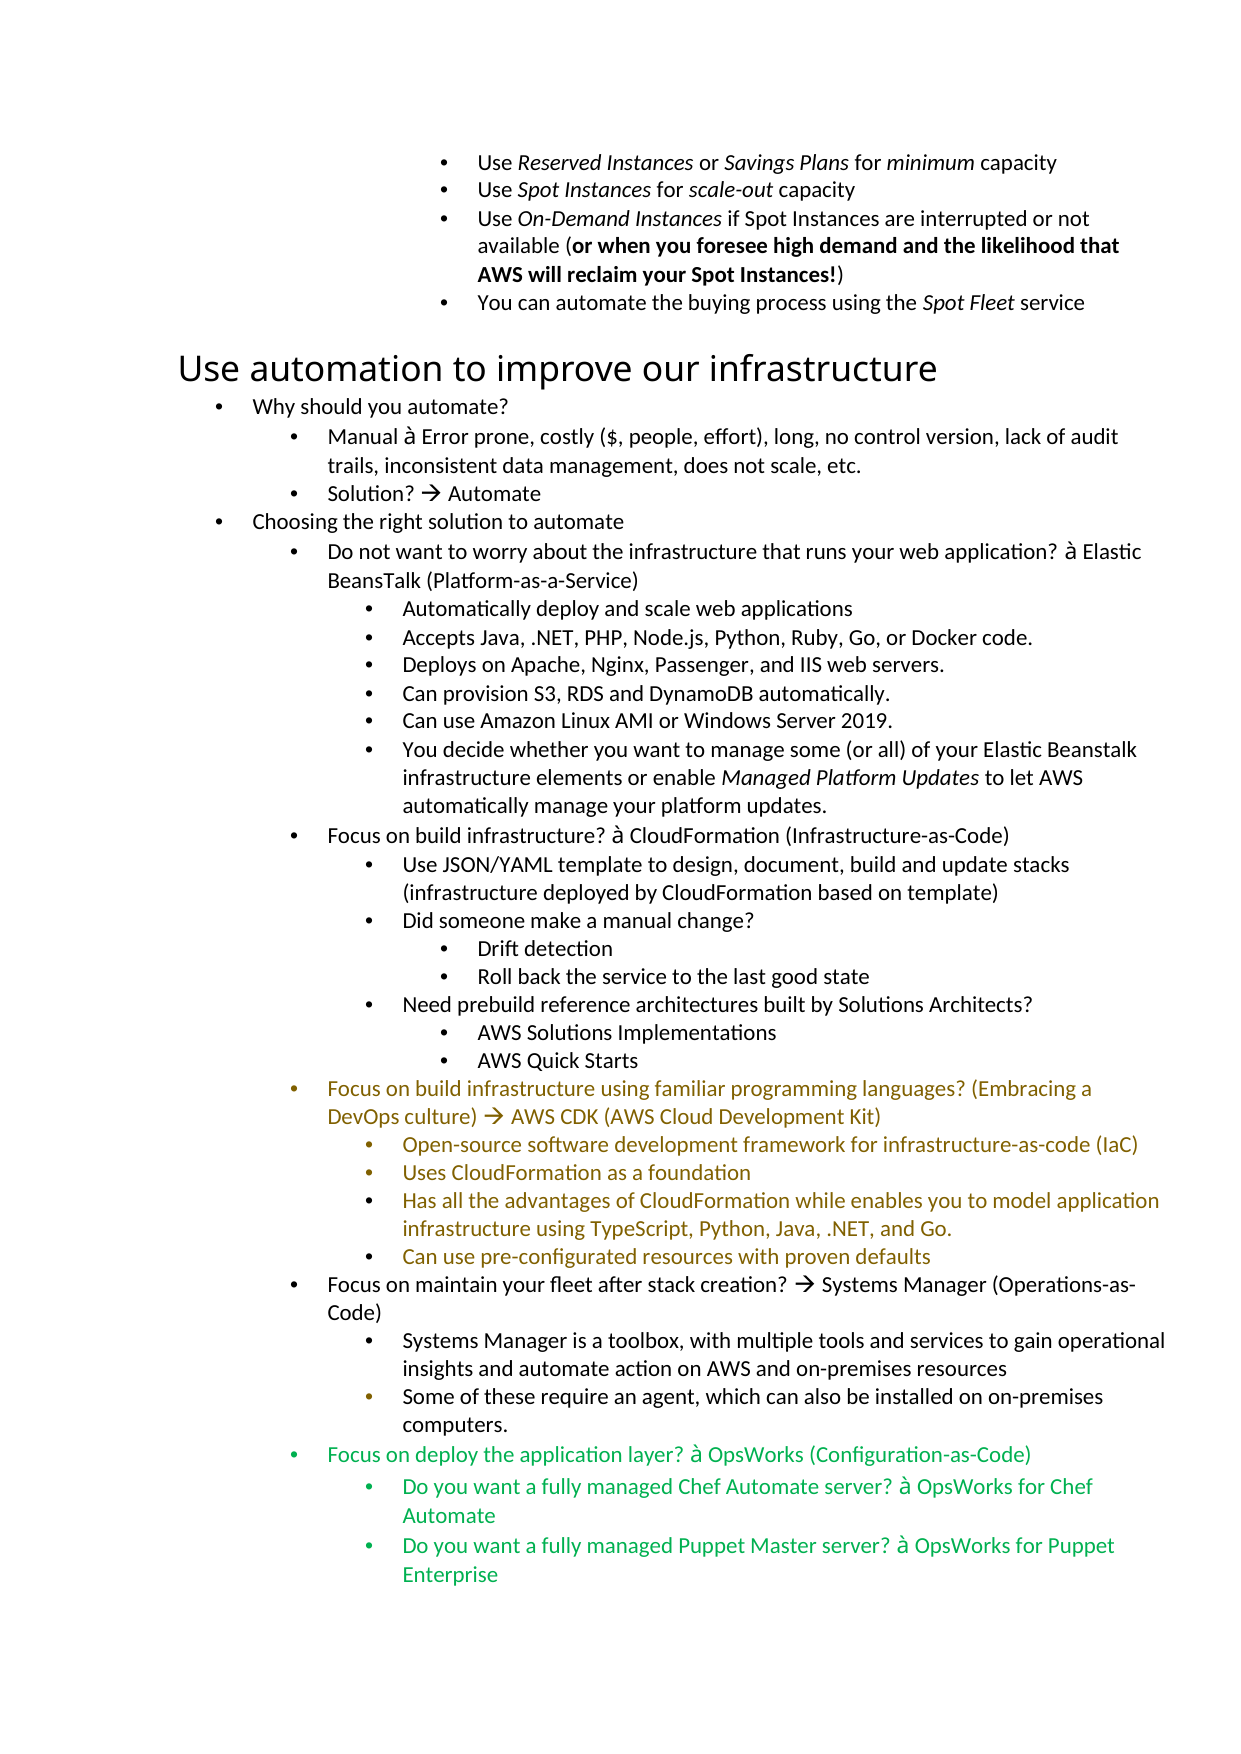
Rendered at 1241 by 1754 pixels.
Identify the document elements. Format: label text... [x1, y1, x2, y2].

list Manual à Error prone, costly ($, people, effort), long, no control version, lack of audit trails, inconsistent data management, does not scale, etc. [290, 420, 1167, 479]
list Systems Manager is a toolbox, with multiple tools and services to gain operational insights and automate action on AWS and on-premises resources [365, 1326, 1167, 1382]
list Can provision S3, RDS and DynamoDB automatically. [365, 679, 1167, 707]
list Use On-Demand Instances if Spot Instances are interrupted or not available (or when you foresee high demand and the likelihood that AWS will reclaim your Spot Instances!) [440, 204, 1167, 288]
list AWS Quick Starts [440, 1046, 1167, 1074]
list Has all the advantages of CloudFormation while enables you to model application infrastructure using TypeScript, Python, Java, .NET, and Go. [365, 1186, 1167, 1242]
list Focus on build infrastructure using familiar programming languages? (Embracing a DevOps culture) AWS CDK (AWS Cloud Development Kit) [290, 1074, 1167, 1130]
list Why should you automate? [215, 392, 1167, 420]
list Deploys on Apache, Nginx, Passenger, and IIS web servers. [365, 651, 1167, 679]
list Accepts Java, .NET, PHP, Node.js, Python, Ruby, Go, or Docker code. [365, 623, 1167, 651]
list Roll back the service to the last good state [440, 962, 1167, 990]
list Use JSON/YAML template to design, document, build and update stacks (infrastructure deployed by CloudFormation based on template) [365, 850, 1167, 906]
list Choosing the right solution to automate [215, 507, 1167, 535]
list Solution? Automate [290, 479, 1167, 507]
list Drift detection [440, 934, 1167, 962]
list Uses CloudFormation as a foundation [365, 1158, 1167, 1186]
list Focus on deploy the application layer? à OpsWorks (Configuration-as-Code) [290, 1438, 1167, 1470]
list Focus on build infrastructure? à CloudFormation (Infrastructure-as-Code) [290, 819, 1167, 850]
list Automatically deploy and scale web applications [365, 594, 1167, 623]
list Do you want a fully managed Chef Automate server? à OpsWorks for Chef Automate [365, 1470, 1167, 1529]
list Focus on maintain your fleet after stack creation? Systems Manager (Operations-as-Code) [290, 1270, 1167, 1326]
list You decide whether you want to manage some (or all) of your Elastic Beanstalk infrastructure elements or enable Managed Platform Updates to let AWS automatically manage your platform updates. [365, 735, 1167, 819]
list You can automate the buying process using the Spot Fleet service [440, 288, 1167, 316]
list Can use Amazon Linux AMI or Windows Server 2019. [365, 707, 1167, 735]
list Some of these require an agent, which can also be installed on on-premises computers. [365, 1382, 1167, 1438]
list Open-source software development framework for infrastructure-as-code (IaC) [365, 1130, 1167, 1158]
list Can use pre-configurated resources with proven defaults [365, 1242, 1167, 1270]
text Use automation to improve our infrastructure [177, 344, 1167, 392]
list AWS Solutions Implementations [440, 1018, 1167, 1046]
list Use Reserved Instances or Savings Plans for minimum capacity [440, 148, 1167, 176]
list Do you want a fully managed Puppet Master server? à OpsWorks for Puppet Enterprise [365, 1529, 1167, 1588]
list Do not want to worry about the infrastructure that runs your web application? à Elastic BeansTalk (Platform-as-a-Service) [290, 535, 1167, 594]
list Need prebuild reference architectures built by Solutions Architects? [365, 990, 1167, 1018]
list Did someone make a manual change? [365, 906, 1167, 934]
list Use Spot Instances for scale-out capacity [440, 176, 1167, 204]
